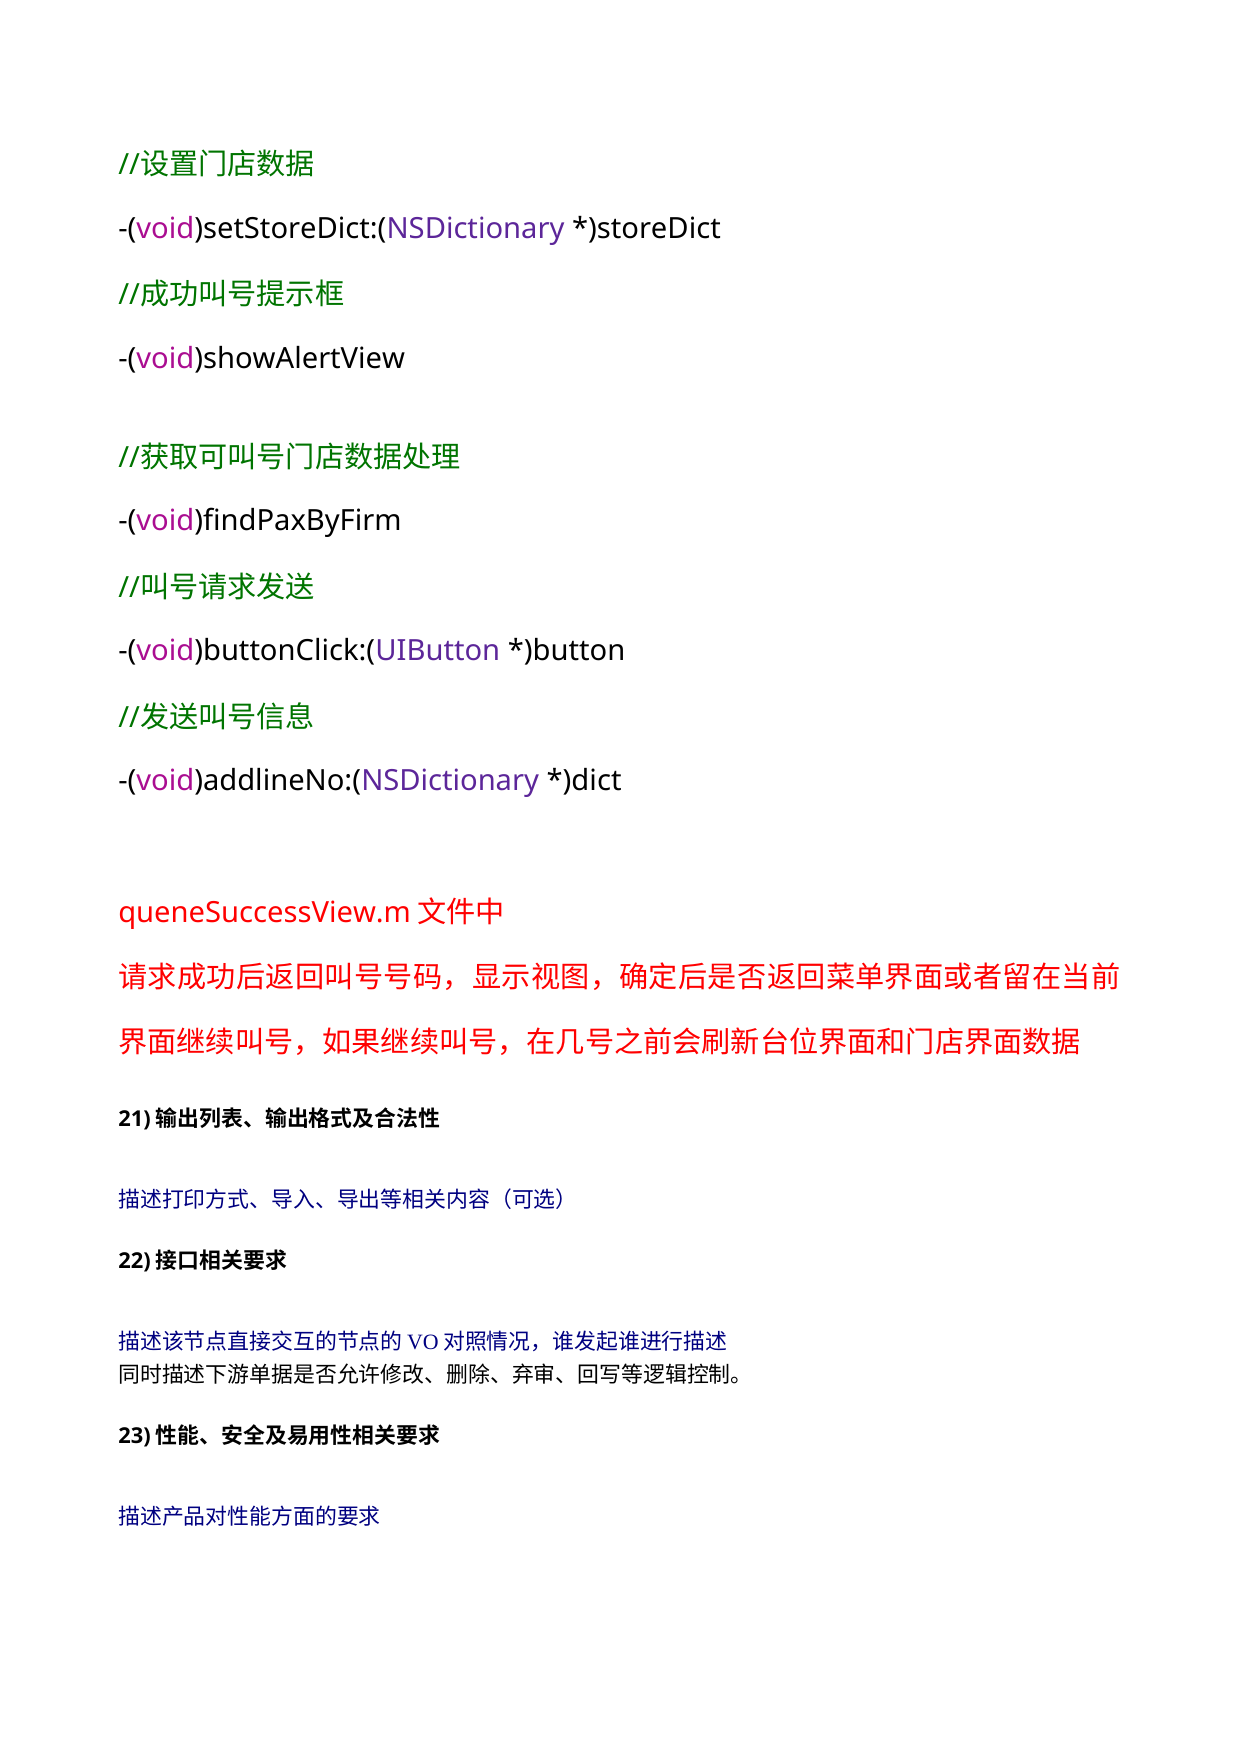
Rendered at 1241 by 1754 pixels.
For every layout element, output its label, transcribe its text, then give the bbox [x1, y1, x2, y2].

text //叫号请求发送 [118, 552, 1122, 617]
text //成功叫号提示框 [118, 259, 1122, 324]
text -(void)addlineNo:(NSDictionary *)dict [118, 747, 1122, 812]
text //发送叫号信息 [118, 682, 1122, 747]
text 描述打印方式、导入、导出等相关内容（可选） [118, 1182, 1122, 1214]
text -(void)findPaxByFirm [118, 487, 1122, 552]
text -(void)setStoreDict:(NSDictionary *)storeDict [118, 194, 1122, 259]
text queneSuccessView.m文件中 [118, 877, 1122, 942]
text 同时描述下游单据是否允许修改、删除、弃审、回写等逻辑控制。 [118, 1356, 1122, 1389]
text 请求成功后返回叫号号码，显示视图，确定后是否返回菜单界面或者留在当前界面继续叫号，如果继续叫号，在几号之前会刷新台位界面和门店界面数据 [118, 942, 1122, 1072]
text 描述该节点直接交互的节点的VO对照情况，谁发起谁进行描述 [118, 1324, 1122, 1356]
subtitle 输出列表、输出格式及合法性 [118, 1101, 1122, 1134]
text -(void)showAlertView [118, 324, 1122, 389]
text //设置门店数据 [118, 129, 1122, 194]
text 描述产品对性能方面的要求 [118, 1498, 1122, 1531]
text -(void)buttonClick:(UIButton *)button [118, 617, 1122, 682]
text //获取可叫号门店数据处理 [118, 422, 1122, 487]
subtitle 性能、安全及易用性相关要求 [118, 1418, 1122, 1450]
subtitle 接口相关要求 [118, 1243, 1122, 1276]
